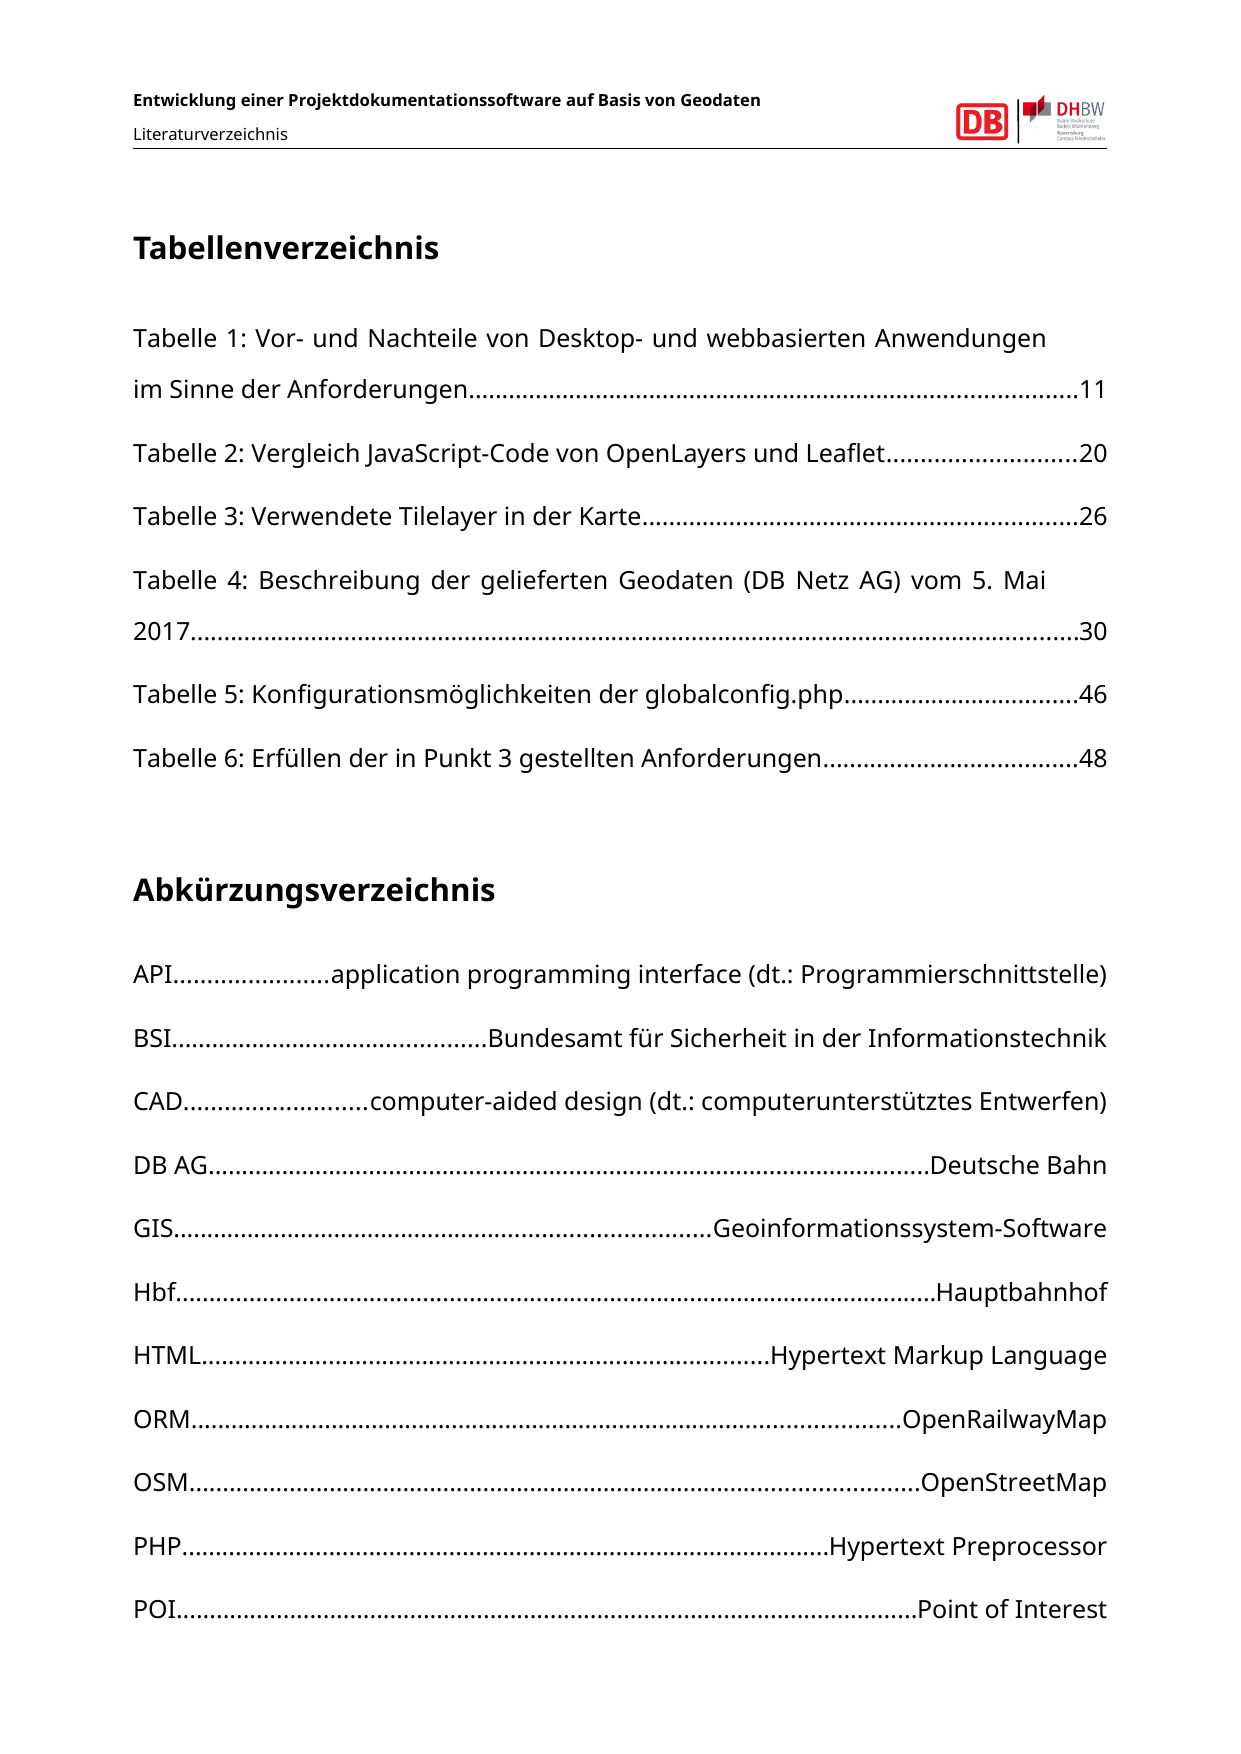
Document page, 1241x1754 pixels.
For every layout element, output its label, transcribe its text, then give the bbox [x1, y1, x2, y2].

text DB AG Deutsche Bahn [133, 1147, 1107, 1181]
text HTML Hypertext Markup Language [133, 1338, 1107, 1372]
text API application programming interface (dt.: Programmierschnittstelle) [133, 957, 1107, 991]
text BSI Bundesamt für Sicherheit in der Informationstechnik [133, 1020, 1107, 1054]
text Tabelle 3: Verwendete Tilelayer in der Karte 26 [133, 499, 1048, 533]
picture [956, 103, 1009, 141]
text POI Point of Interest [133, 1592, 1107, 1626]
text Abkürzungsverzeichnis [133, 868, 1107, 910]
text CAD computer-aided design (dt.: computerunterstütztes Entwerfen) [133, 1084, 1107, 1118]
text PHP Hypertext Preprocessor [133, 1528, 1107, 1563]
text ORM OpenRailwayMap [133, 1401, 1107, 1436]
text Tabelle 1: Vor- und Nachteile von Desktop- und webbasierten Anwendungen im Sinne der Anforderungen 11 [133, 321, 1048, 406]
text Tabelle 2: Vergleich JavaScript-Code von OpenLayers und Leaflet 20 [133, 436, 1048, 469]
text Tabelle 4: Beschreibung der gelieferten Geodaten (DB Netz AG) vom 5. Mai 2017 30 [133, 563, 1048, 648]
text Hbf Hauptbahnhof [133, 1274, 1107, 1308]
subtitle Tabellenverzeichnis [133, 226, 1107, 268]
picture [1023, 95, 1106, 141]
text OSM OpenStreetMap [133, 1465, 1107, 1499]
text GIS Geoinformationssystem-Software [133, 1211, 1107, 1245]
text Tabelle 5: Konfigurationsmöglichkeiten der globalconfig.php 46 [133, 677, 1048, 711]
text Tabelle 6: Erfüllen der in Punkt 3 gestellten Anforderungen 48 [133, 741, 1048, 775]
